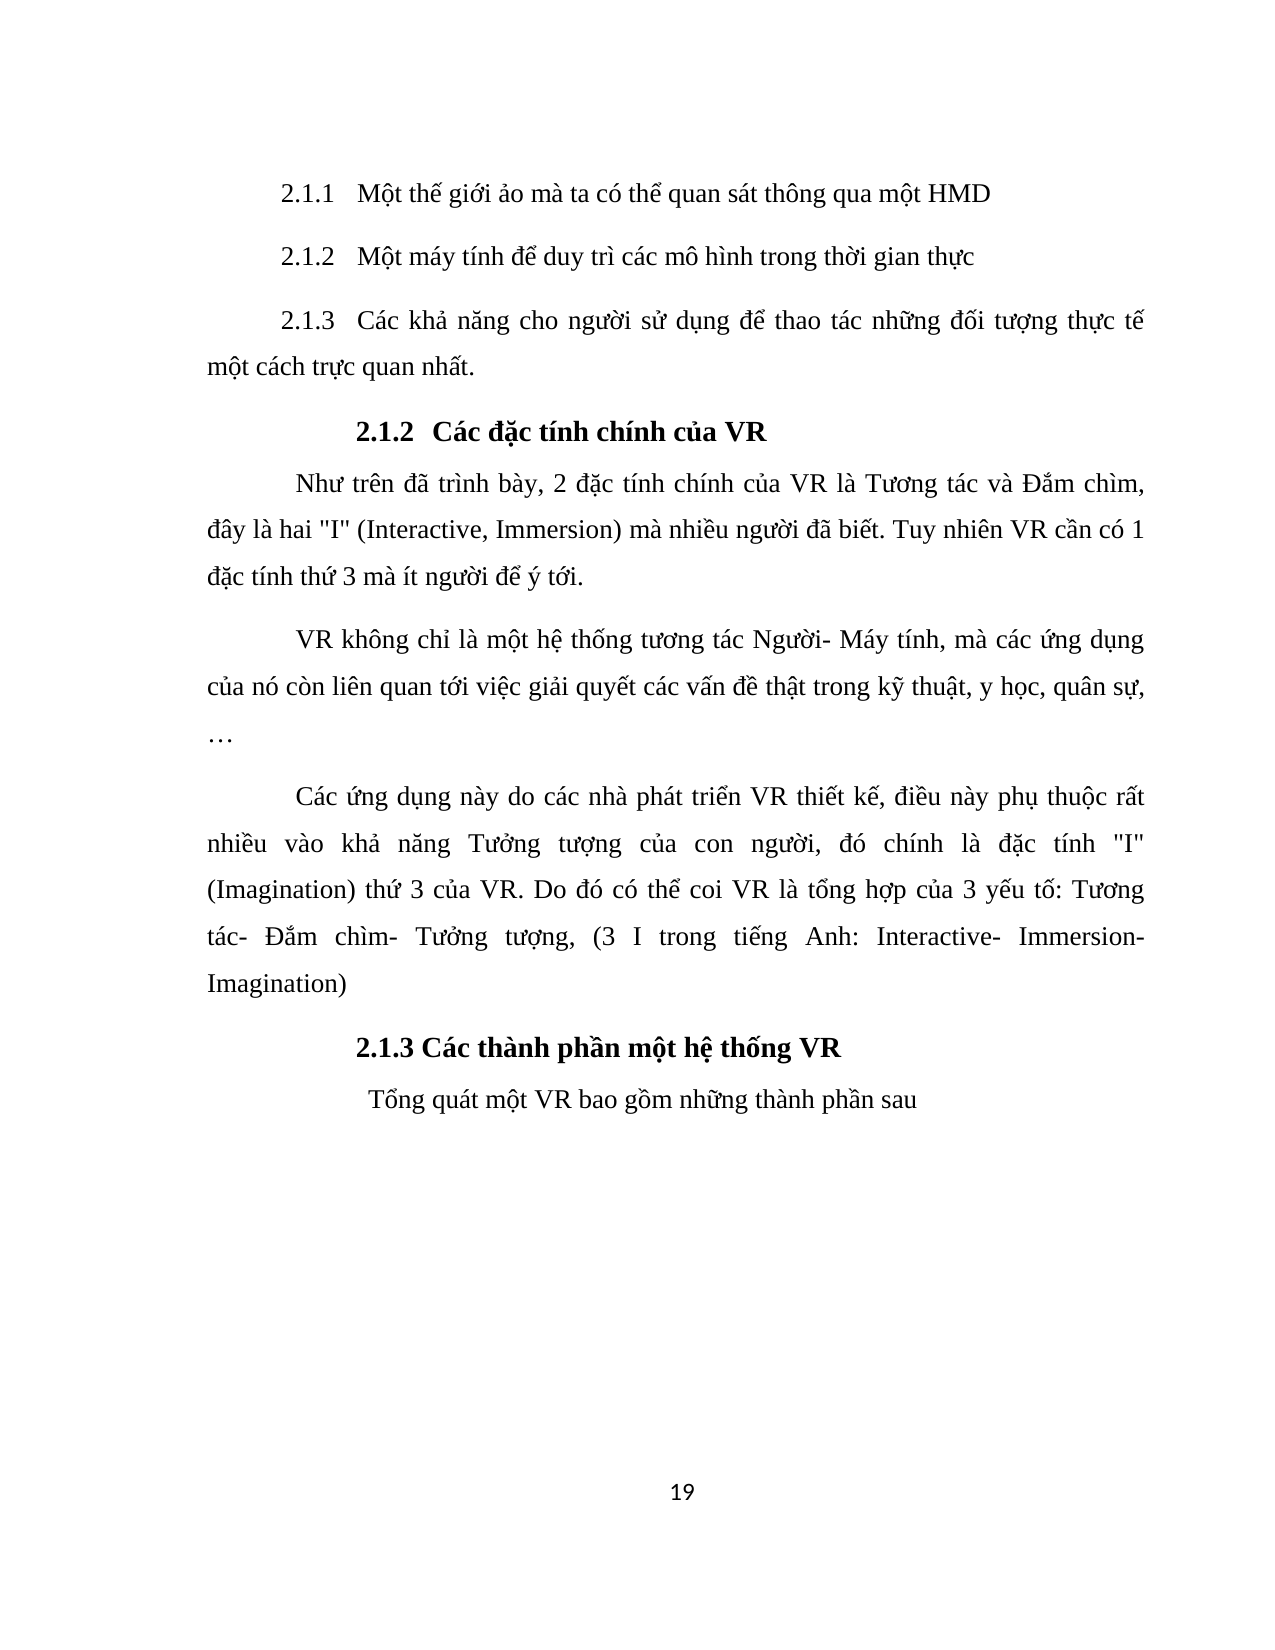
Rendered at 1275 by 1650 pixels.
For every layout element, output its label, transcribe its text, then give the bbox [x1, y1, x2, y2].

list Các khả năng cho người sử dụng để thao tác những đối tượng thực tế một cách trực quan nhất. [207, 304, 1145, 382]
list Một thế giới ảo mà ta có thể quan sát thông qua một HMD [207, 177, 1157, 208]
text Như trên đã trình bày, 2 đặc tính chính của VR là Tương tác và Đắm chìm, đây là hai "I" (Interactive, Immersion) mà nhiều người đã biết. Tuy nhiên VR cần có 1 đặc tính thứ 3 mà ít người để ý tới. [207, 467, 1146, 591]
subtitle 2.1.3 Các thành phần một hệ thống VR [281, 1030, 1157, 1063]
subtitle 2.1.2 Các đặc tính chính của VR [281, 414, 1157, 447]
list Một máy tính để duy trì các mô hình trong thời gian thực [207, 241, 1157, 272]
text Tổng quát một VR bao gồm những thành phần sau [293, 1083, 1157, 1114]
text Các ứng dụng này do các nhà phát triển VR thiết kế, điều này phụ thuộc rất nhiều vào khả năng Tưởng tượng của con người, đó chính là đặc tính "I" (Imagination) thứ 3 của VR. Do đó có thể coi VR là tổng hợp của 3 yếu tố: Tương tác- Đắm chìm- Tưởng tượng, (3 I trong tiếng Anh: Interactive- Immersion- Imagination) [207, 780, 1146, 998]
text VR không chỉ là một hệ thống tương tác Người- Máy tính, mà các ứng dụng của nó còn liên quan tới việc giải quyết các vấn đề thật trong kỹ thuật, y học, quân sự,… [207, 623, 1146, 748]
